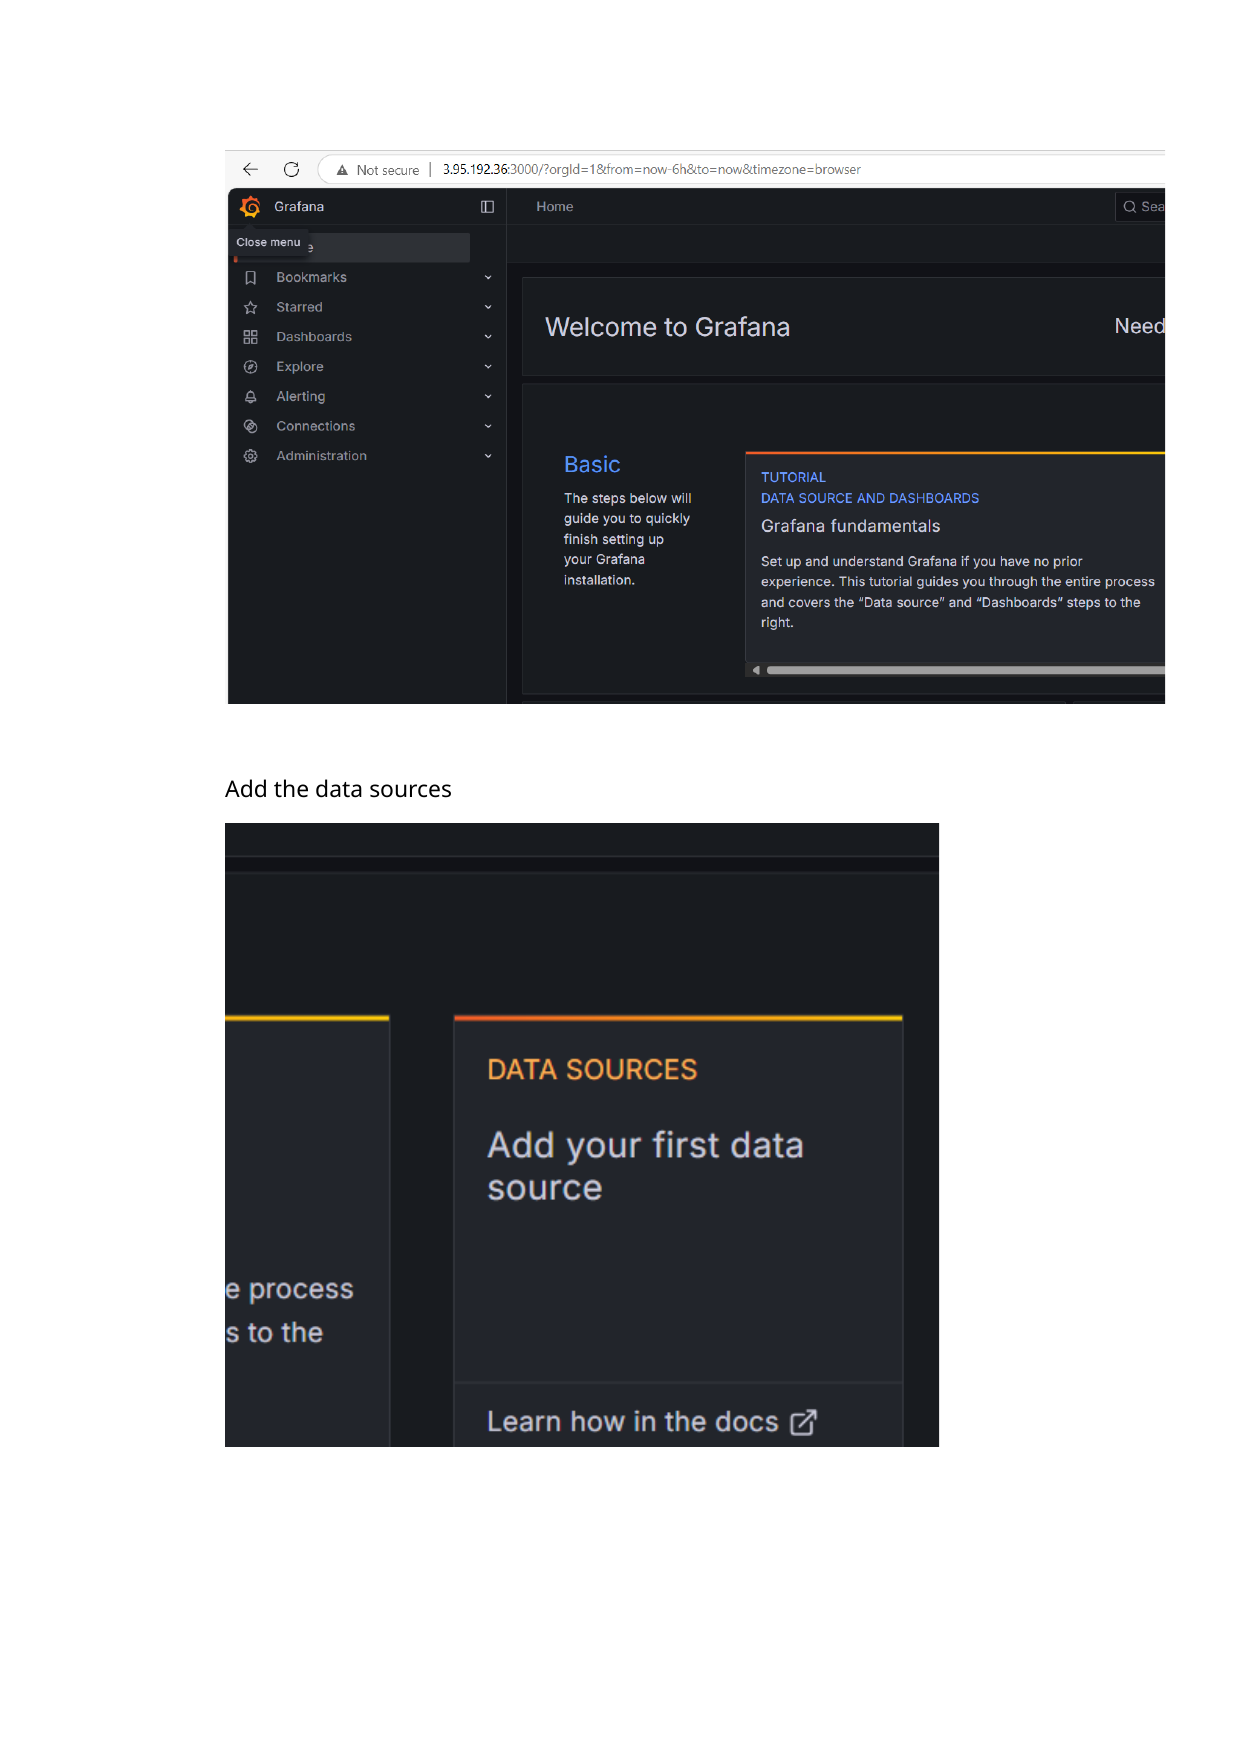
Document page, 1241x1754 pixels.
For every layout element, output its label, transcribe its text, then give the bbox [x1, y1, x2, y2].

picture [225, 823, 940, 1447]
text Add the data sources [150, 773, 1090, 804]
picture [225, 150, 1166, 704]
